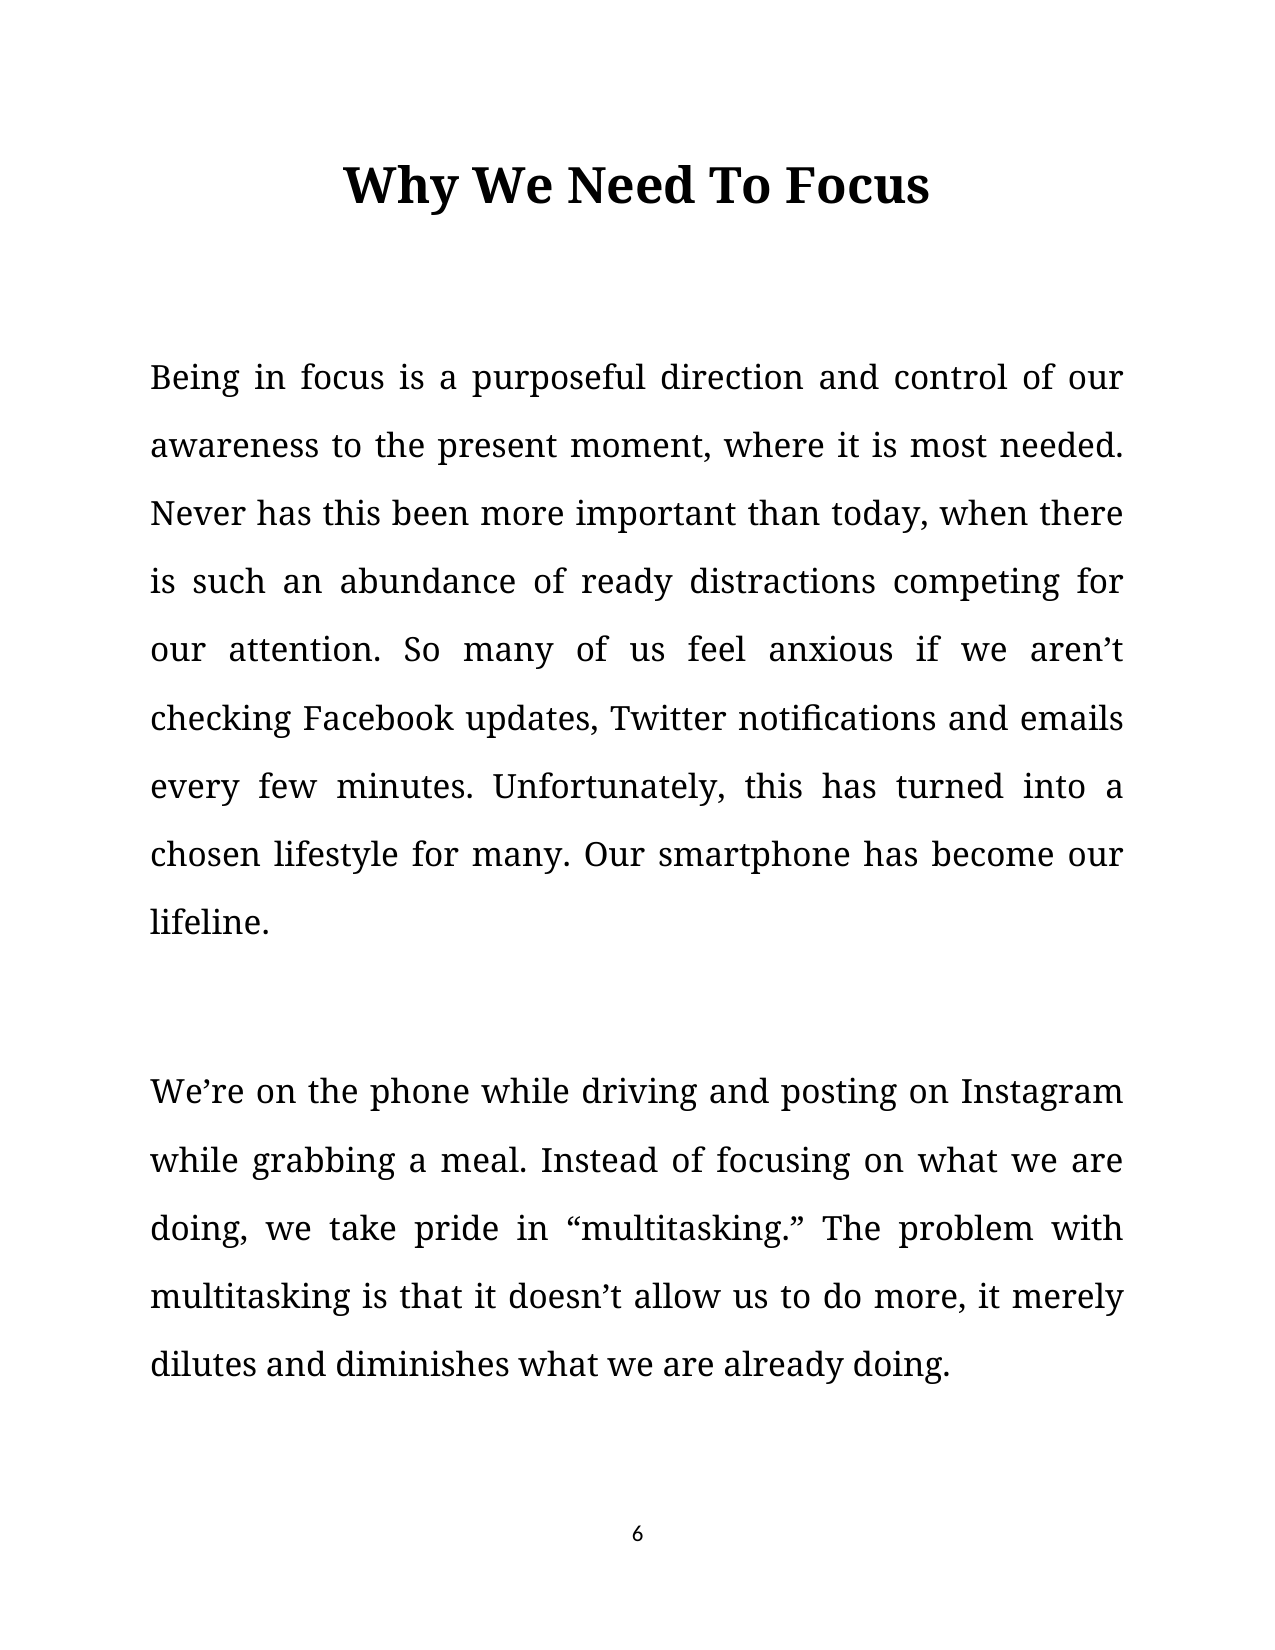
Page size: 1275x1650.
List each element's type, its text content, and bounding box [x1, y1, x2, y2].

text We’re on the phone while driving and posting on Instagram while grabbing a meal. Instead of focusing on what we are doing, we take pride in “multitasking.” The problem with multitasking is that it doesn’t allow us to do more, it merely dilutes and diminishes what we are already doing. [150, 1068, 1125, 1386]
text Being in focus is a purposeful direction and control of our awareness to the present moment, where it is most needed. Never has this been more important than today, when there is such an abundance of ready distractions competing for our attention. So many of us feel anxious if we aren’t checking Facebook updates, Twitter notifications and emails every few minutes. Unfortunately, this has turned into a chosen lifestyle for many. Our smartphone has become our lifeline. [150, 354, 1125, 944]
text Why We Need To Focus [150, 150, 1125, 218]
